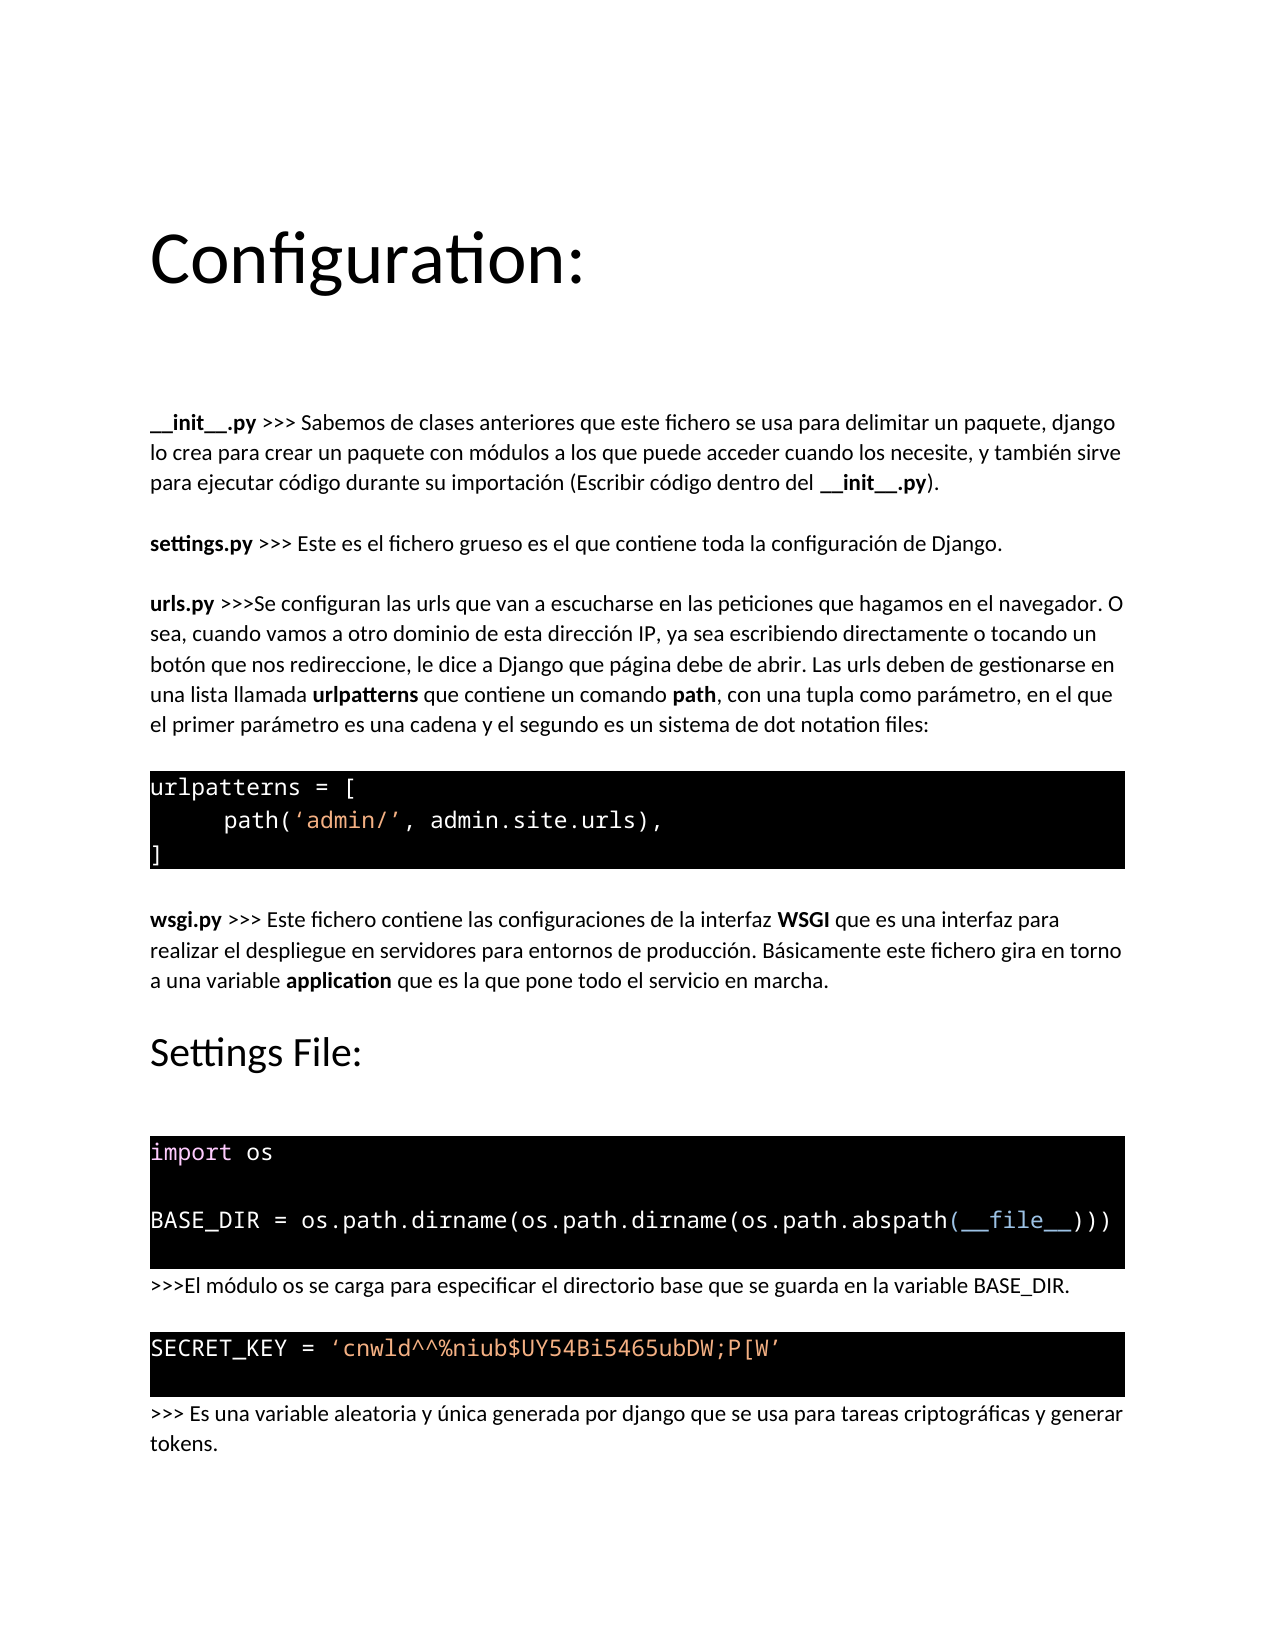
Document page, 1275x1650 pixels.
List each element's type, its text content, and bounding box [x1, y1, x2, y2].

text import os [150, 1136, 1125, 1167]
text >>> Es una variable aleatoria y única generada por django que se usa para tareas criptográficas y generar tokens. [150, 1399, 1125, 1457]
text SECRET_KEY = ‘cnwld^^%niub$UY54Bi5465ubDW;P[W’ [150, 1332, 1125, 1363]
text ] [150, 838, 1125, 869]
text __init__.py >>> Sabemos de clases anteriores que este fichero se usa para delimitar un paquete, django lo crea para crear un paquete con módulos a los que puede acceder cuando los necesite, y también sirve para ejecutar código durante su importación (Escribir código dentro del __init__.py). [150, 408, 1125, 497]
text urls.py >>>Se configuran las urls que van a escucharse en las peticiones que hagamos en el navegador. O sea, cuando vamos a otro dominio de esta dirección IP, ya sea escribiendo directamente o tocando un botón que nos redireccione, le dice a Django que página debe de abrir. Las urls deben de gestionarse en una lista llamada urlpatterns que contiene un comando path, con una tupla como parámetro, en el que el primer parámetro es una cadena y el segundo es un sistema de dot notation files: [150, 589, 1125, 738]
text Configuration: [150, 210, 1125, 302]
text >>>El módulo os se carga para especificar el directorio base que se guarda en la variable BASE_DIR. [150, 1271, 1125, 1299]
text urlpatterns = [ [150, 771, 1125, 802]
text Settings File: [150, 1026, 1125, 1077]
text wsgi.py >>> Este fichero contiene las configuraciones de la interfaz WSGI que es una interfaz para realizar el despliegue en servidores para entornos de producción. Básicamente este fichero gira en torno a una variable application que es la que pone todo el servicio en marcha. [150, 906, 1125, 994]
text BASE_DIR = os.path.dirname(os.path.dirname(os.path.abspath(__file__))) [150, 1204, 1125, 1235]
text settings.py >>> Este es el fichero grueso es el que contiene toda la configuración de Django. [150, 529, 1125, 557]
text path(‘admin/’, admin.site.urls), [150, 804, 1125, 836]
